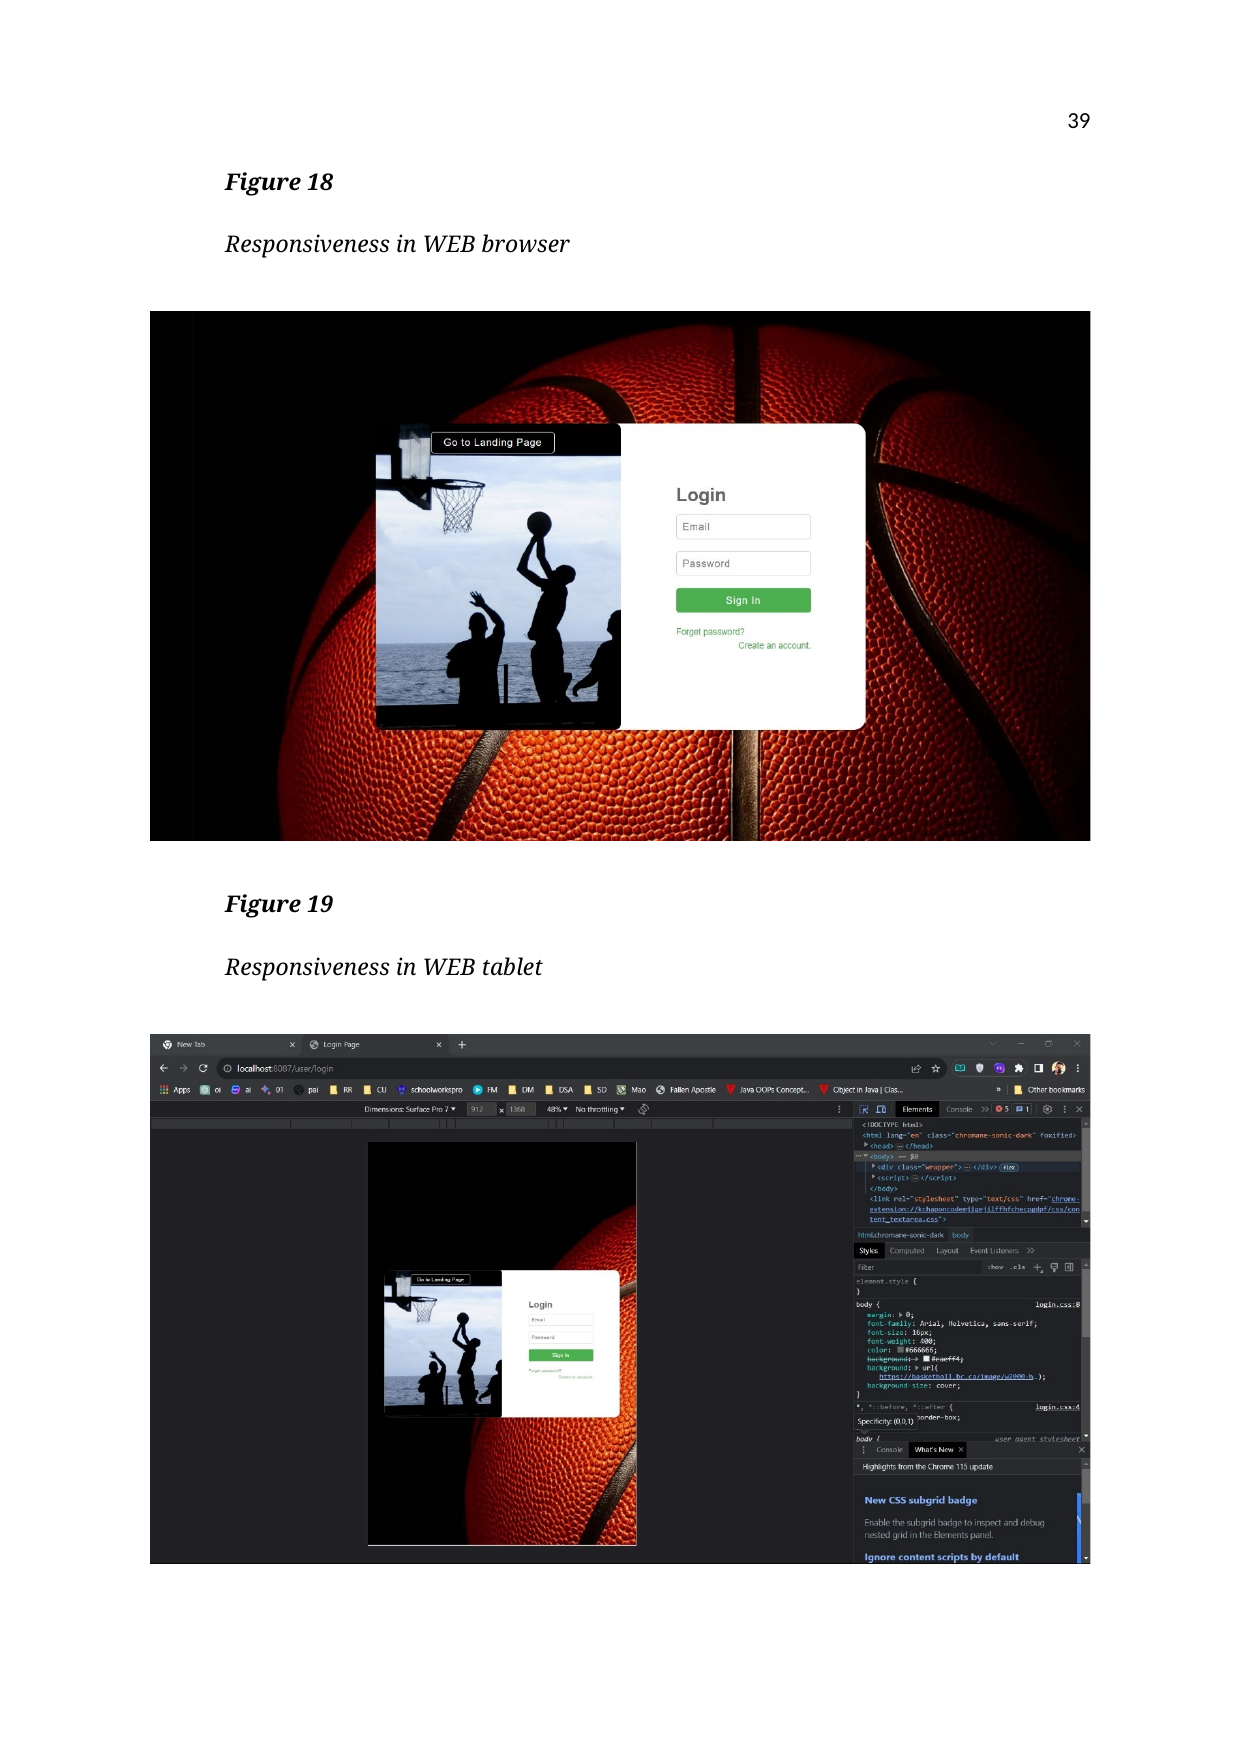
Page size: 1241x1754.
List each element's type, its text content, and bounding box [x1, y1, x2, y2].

subtitle Figure 18 [150, 166, 1090, 197]
picture [150, 311, 1091, 841]
picture [150, 1034, 1091, 1564]
text Responsiveness in WEB tablet [225, 951, 1090, 982]
text Responsiveness in WEB browser [225, 228, 1090, 259]
subtitle Figure 19 [150, 888, 1090, 919]
